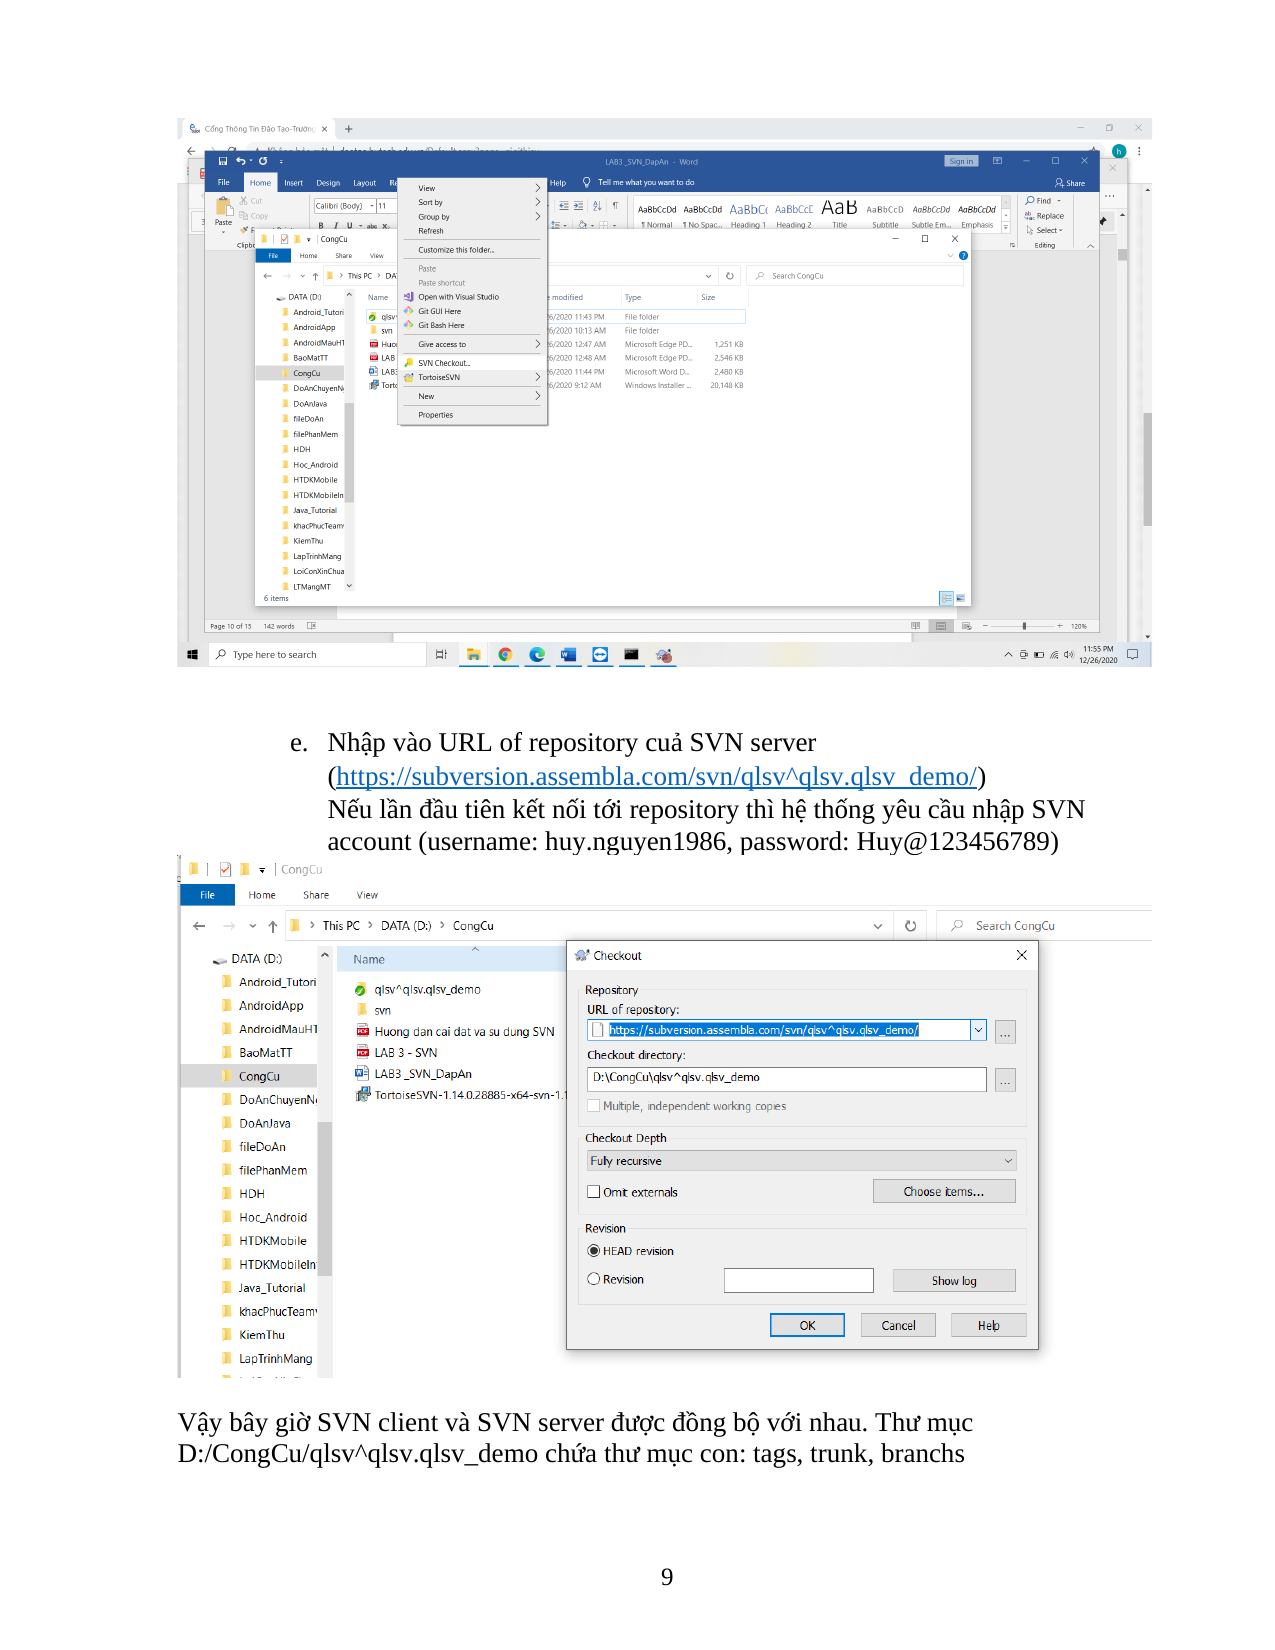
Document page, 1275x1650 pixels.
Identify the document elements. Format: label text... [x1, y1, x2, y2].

picture [177, 855, 1153, 1378]
list Nhập vào URL of repository cuả SVN server (https://subversion.assembla.com/svn/qlsv^qlsv.qlsv_demo/) [290, 726, 1157, 791]
text Vậy bây giờ SVN client và SVN server được đồng bộ với nhau. Thư mục D:/CongCu/qlsv^qlsv.qlsv_demo chứa thư mục con: tags, trunk, branchs [177, 1406, 1157, 1468]
list Nếu lần đầu tiên kết nối tới repository thì hệ thống yêu cầu nhập SVN account (username: huy.nguyen1986, password: Huy@123456789) [327, 793, 1157, 856]
picture [177, 118, 1153, 667]
